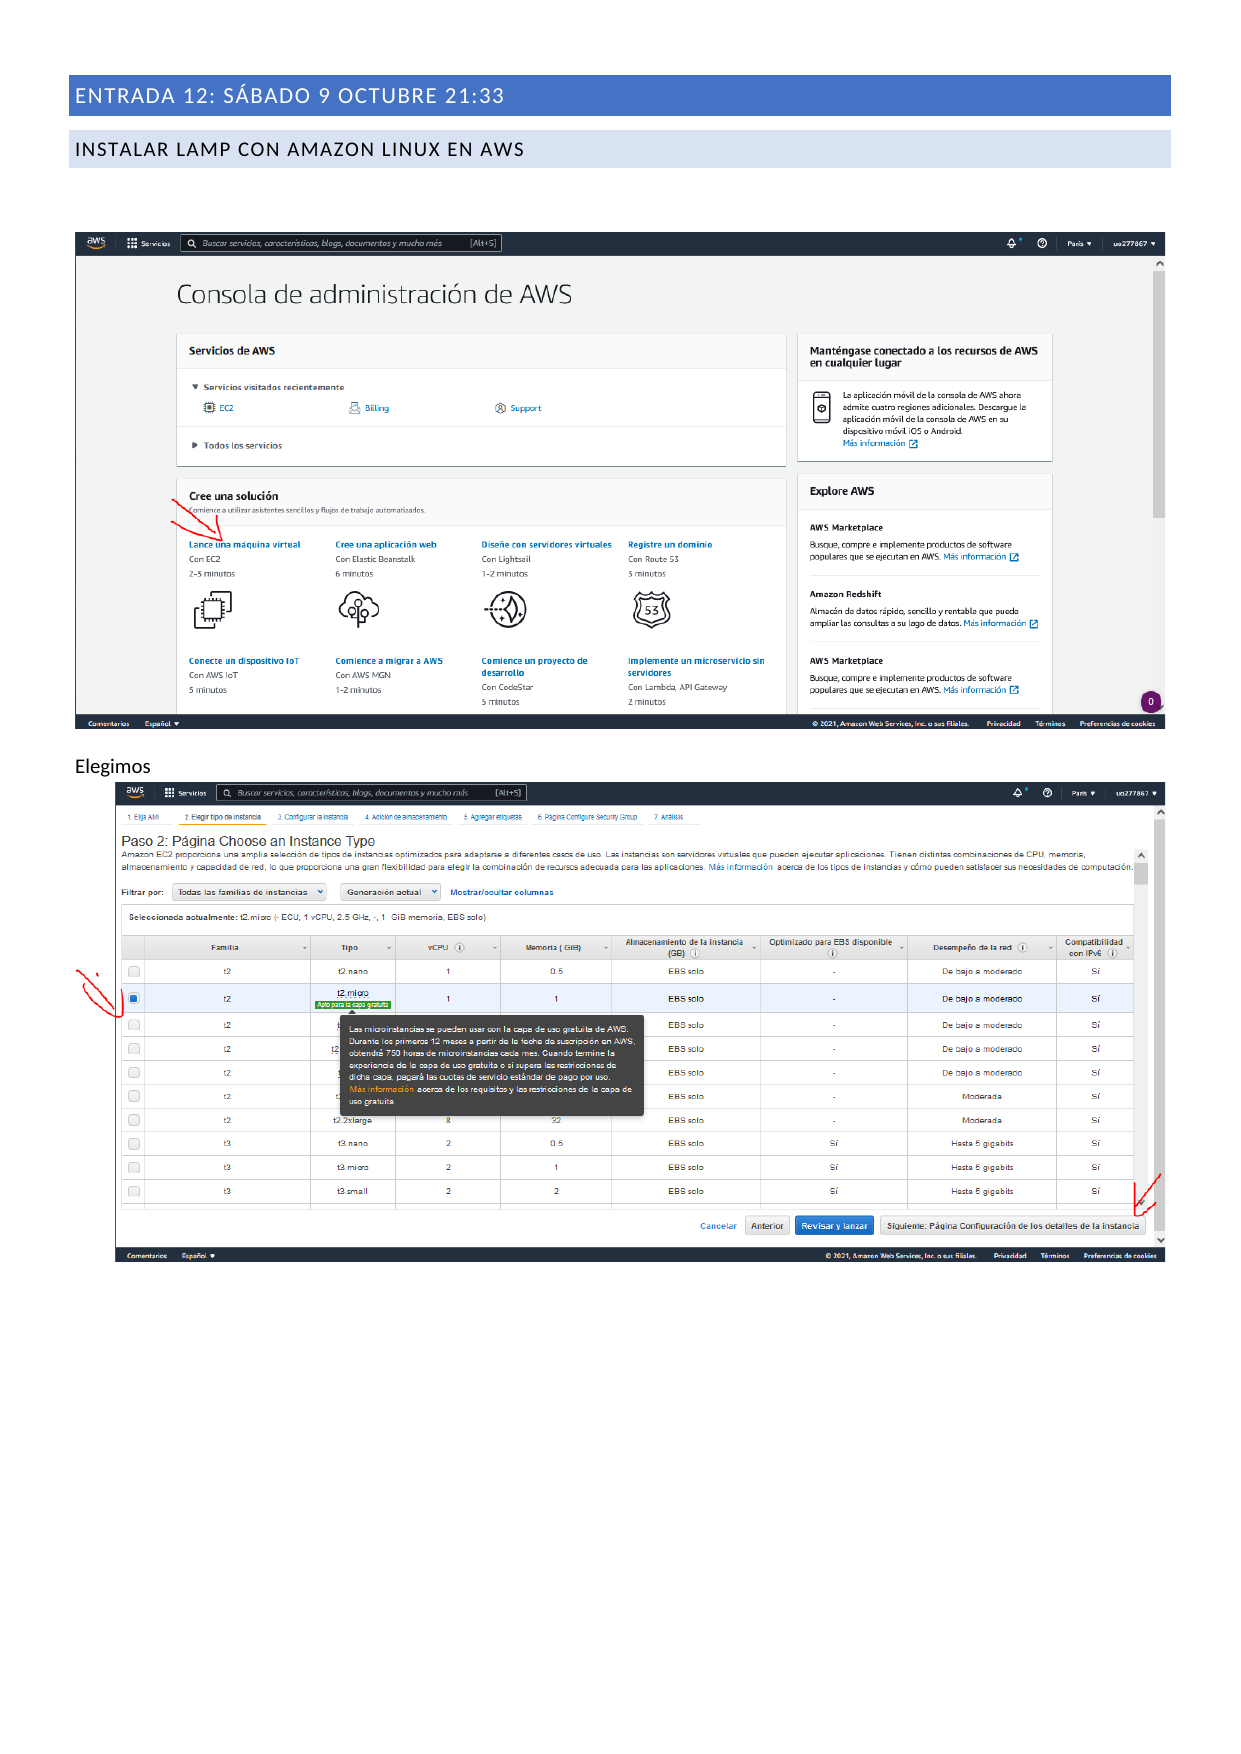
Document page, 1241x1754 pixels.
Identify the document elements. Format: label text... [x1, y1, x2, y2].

text Elegimos [75, 753, 1165, 782]
subtitle Entrada 12: sábado 9 octubre 21:33 [75, 81, 1165, 109]
picture [75, 782, 1166, 1262]
picture [75, 232, 1166, 729]
subtitle Instalar LAMP con Amazon Linux en AWS [75, 136, 1165, 162]
